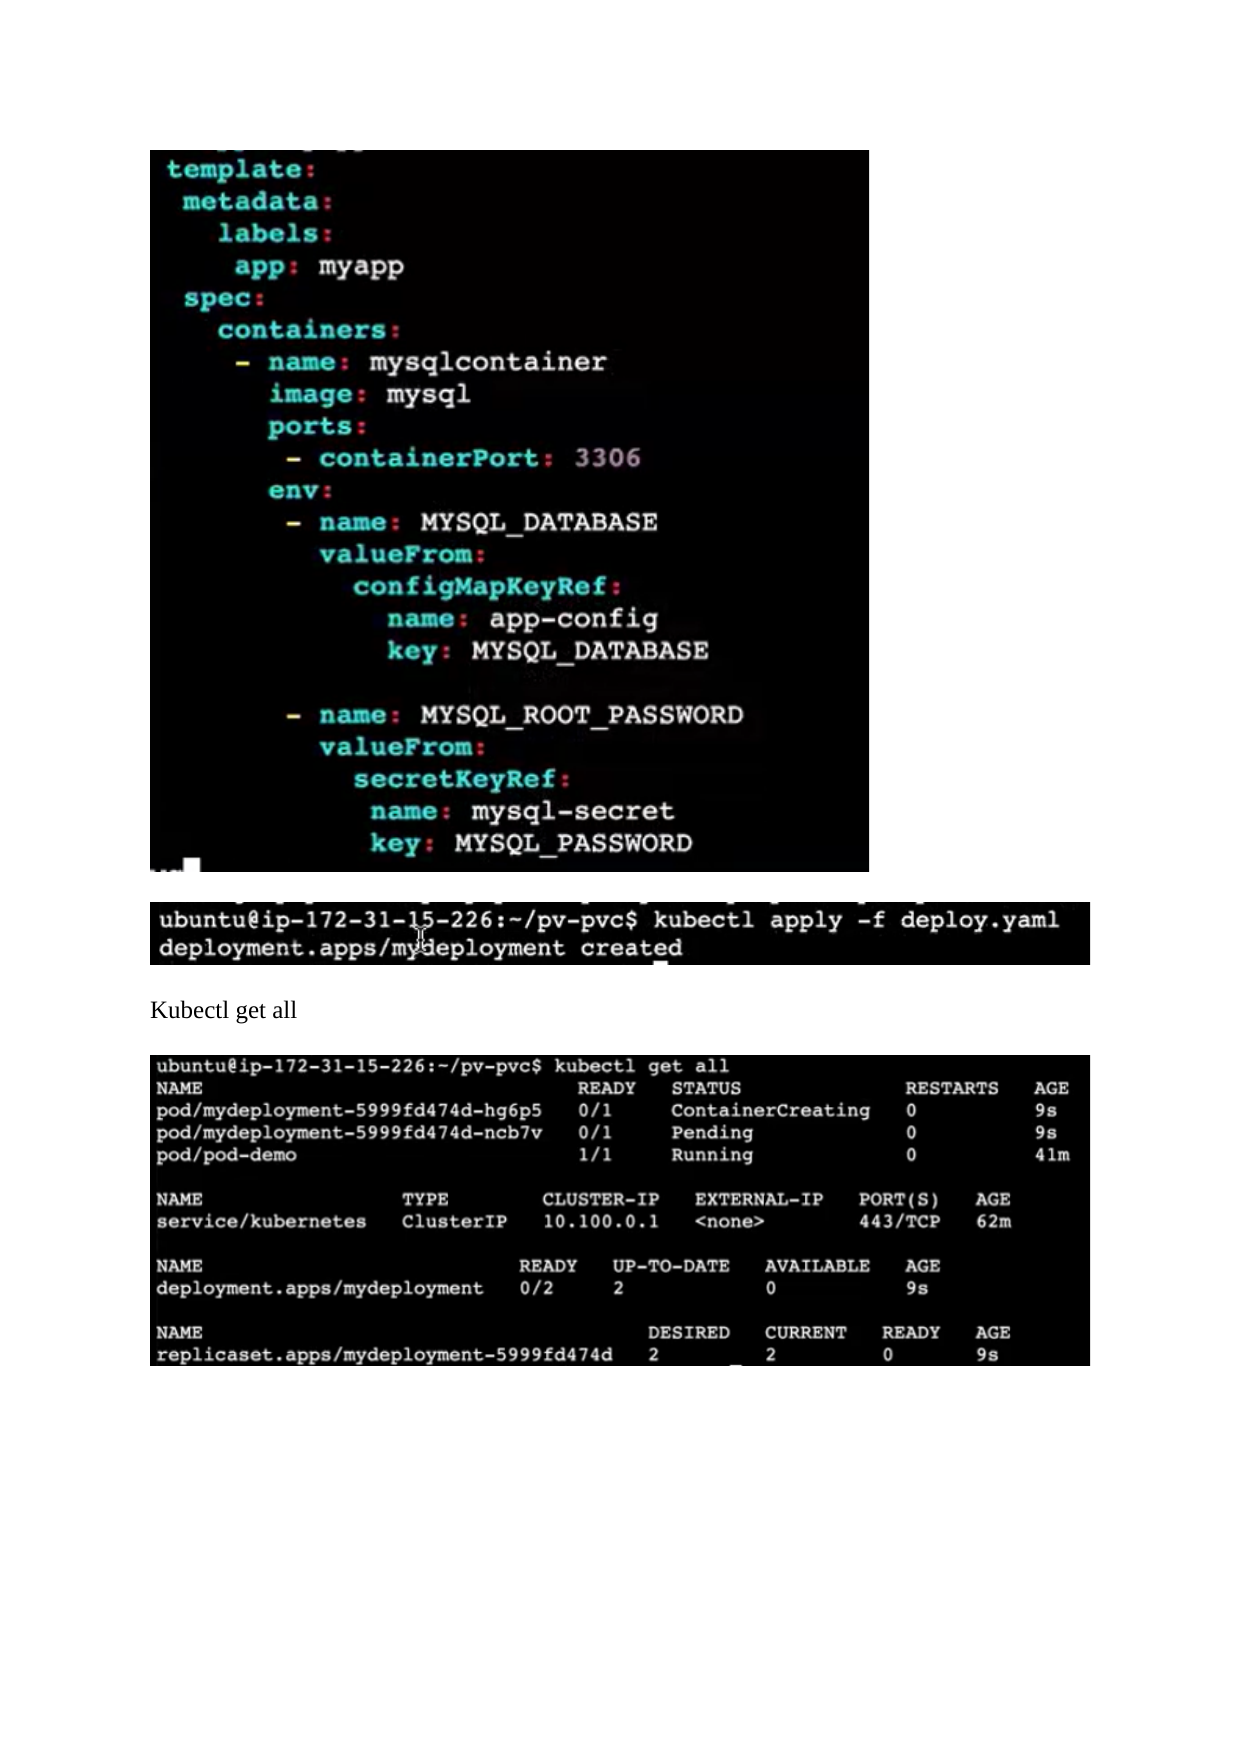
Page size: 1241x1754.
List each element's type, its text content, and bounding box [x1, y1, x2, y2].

picture [150, 150, 870, 872]
text Kubectl get all [150, 995, 1090, 1024]
picture [150, 902, 1091, 965]
picture [150, 1055, 1091, 1366]
